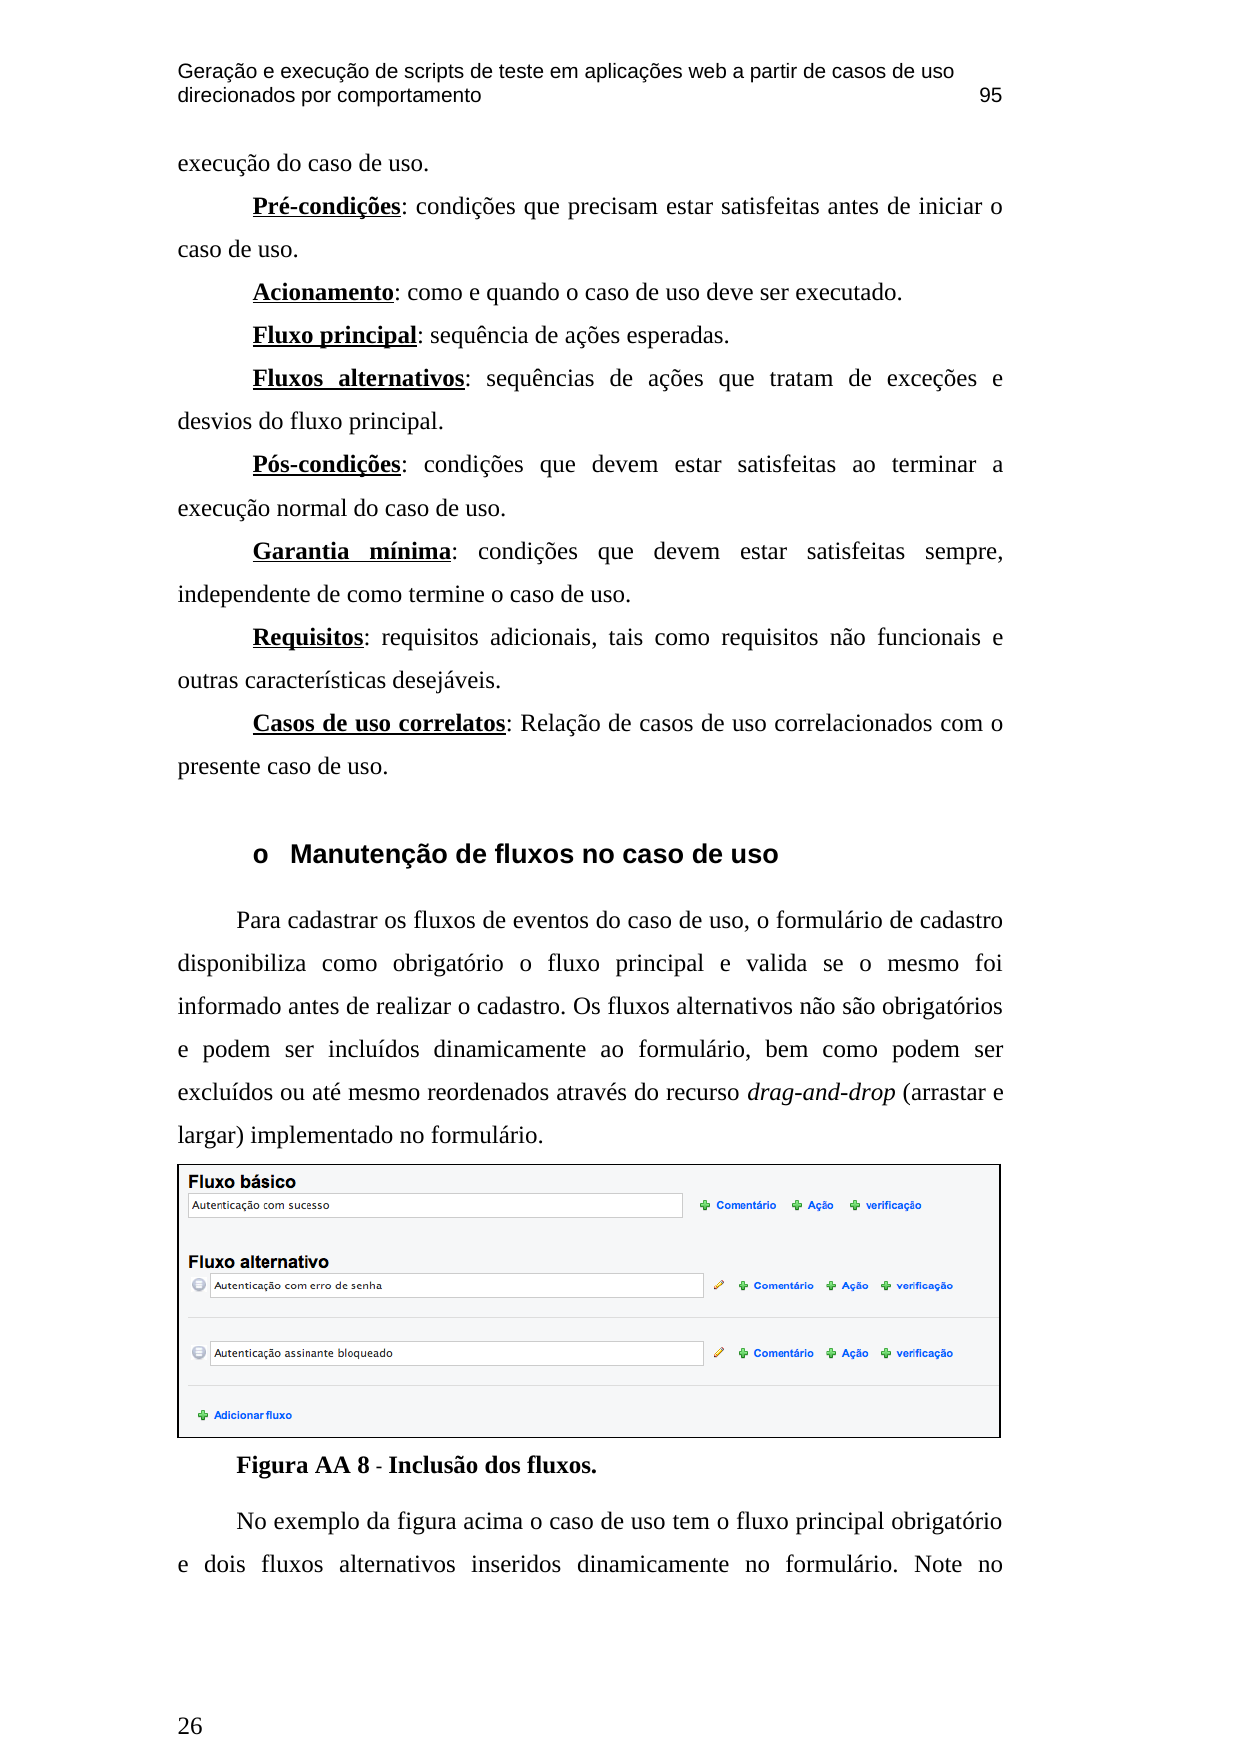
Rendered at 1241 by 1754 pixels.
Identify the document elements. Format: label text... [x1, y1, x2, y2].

text Garantia mínima: condições que devem estar satisfeitas sempre, independente de como termine o caso de uso. [177, 536, 1004, 608]
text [177, 1506, 1004, 1578]
text Casos de uso correlatos: Relação de casos de uso correlacionados com o presente caso de uso. [177, 708, 1004, 780]
text Acionamento: como e quando o caso de uso deve ser executado. [177, 277, 1004, 306]
list Manutenção de fluxos no caso de uso [252, 838, 1004, 871]
text Para cadastrar os fluxos de eventos do caso de uso, o formulário de cadastro disponibiliza como obrigatório o fluxo principal e valida se o mesmo foi informado antes de realizar o cadastro. Os fluxos alternativos não são obrigatórios e podem ser incluídos dinamicamente ao formulário, bem como podem ser excluídos ou até mesmo reordenados através do recurso drag-and-drop (arrastar e largar) implementado no formulário. [177, 905, 1004, 1149]
text Fluxos alternativos: sequências de ações que tratam de exceções e desvios do fluxo principal. [177, 363, 1004, 435]
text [177, 148, 1004, 176]
text Figura AA 8 - Inclusão dos fluxos. [177, 1451, 1004, 1479]
text Fluxo principal: sequência de ações esperadas. [177, 320, 1004, 349]
picture [179, 1165, 999, 1437]
text Pós-condições: condições que devem estar satisfeitas ao terminar a execução normal do caso de uso. [177, 449, 1004, 521]
text Requisitos: requisitos adicionais, tais como requisitos não funcionais e outras características desejáveis. [177, 622, 1004, 694]
text Pré-condições: condições que precisam estar satisfeitas antes de iniciar o caso de uso. [177, 191, 1004, 263]
